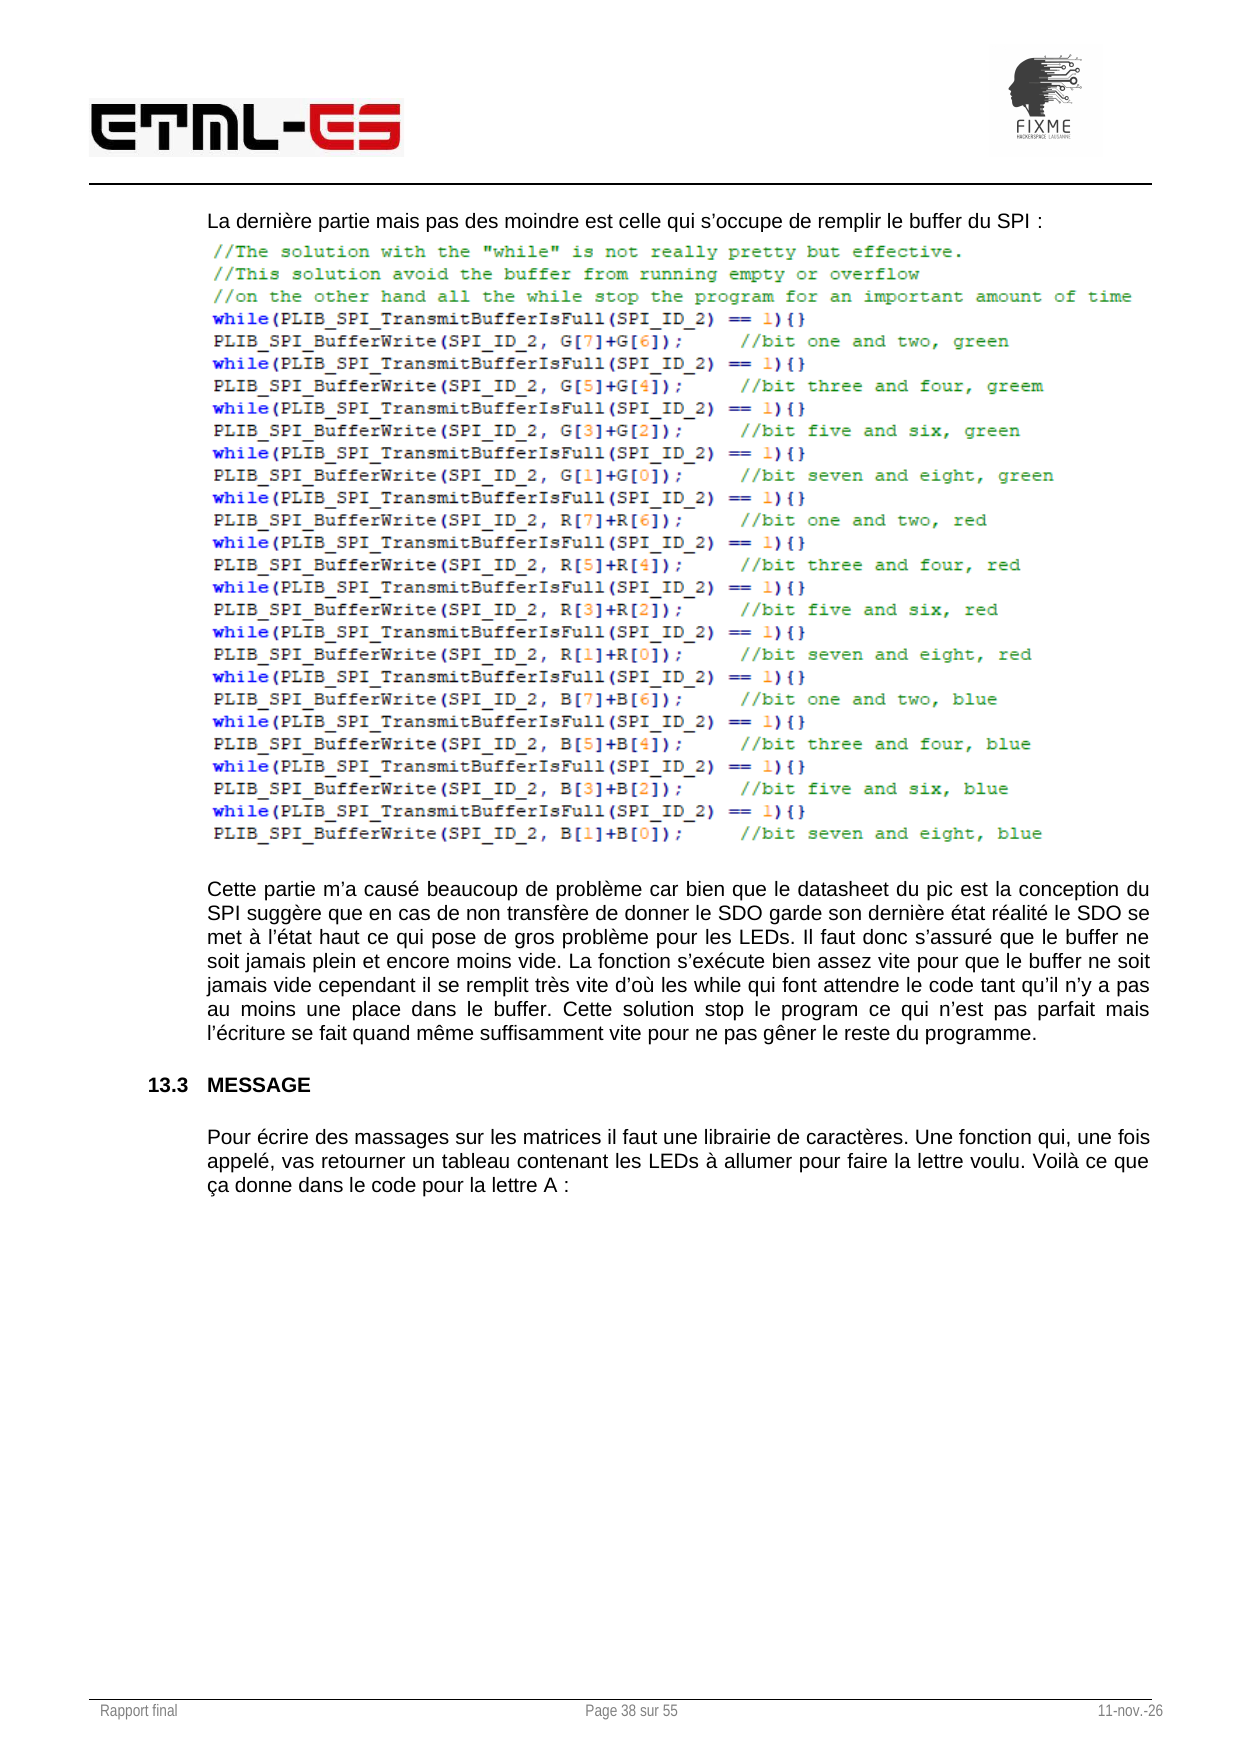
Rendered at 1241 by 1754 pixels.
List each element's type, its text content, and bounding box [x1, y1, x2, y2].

text La dernière partie mais pas des moindre est celle qui s’occupe de remplir le buffer du SPI : [207, 209, 1152, 233]
text Pour écrire des massages sur les matrices il faut une librairie de caractères. Une fonction qui, une fois appelé, vas retourner un tableau contenant les LEDs à allumer pour faire la lettre voulu. Voilà ce que ça donne dans le code pour la lettre A : [207, 1124, 1152, 1196]
picture [988, 44, 1104, 157]
subtitle Message [148, 1072, 1152, 1096]
picture [206, 232, 1148, 853]
picture [88, 98, 405, 157]
text Cette partie m’a causé beaucoup de problème car bien que le datasheet du pic est la conception du SPI suggère que en cas de non transfère de donner le SDO garde son dernière état réalité le SDO se met à l’état haut ce qui pose de gros problème pour les LEDs. Il faut donc s’assuré que le buffer ne soit jamais plein et encore moins vide. La fonction s’exécute bien assez vite pour que le buffer ne soit jamais vide cependant il se remplit très vite d’où les while qui font attendre le code tant qu’il n’y a pas au moins une place dans le buffer. Cette solution stop le program ce qui n’est pas parfait mais l’écriture se fait quand même suffisamment vite pour ne pas gêner le reste du programme. [207, 877, 1152, 1044]
